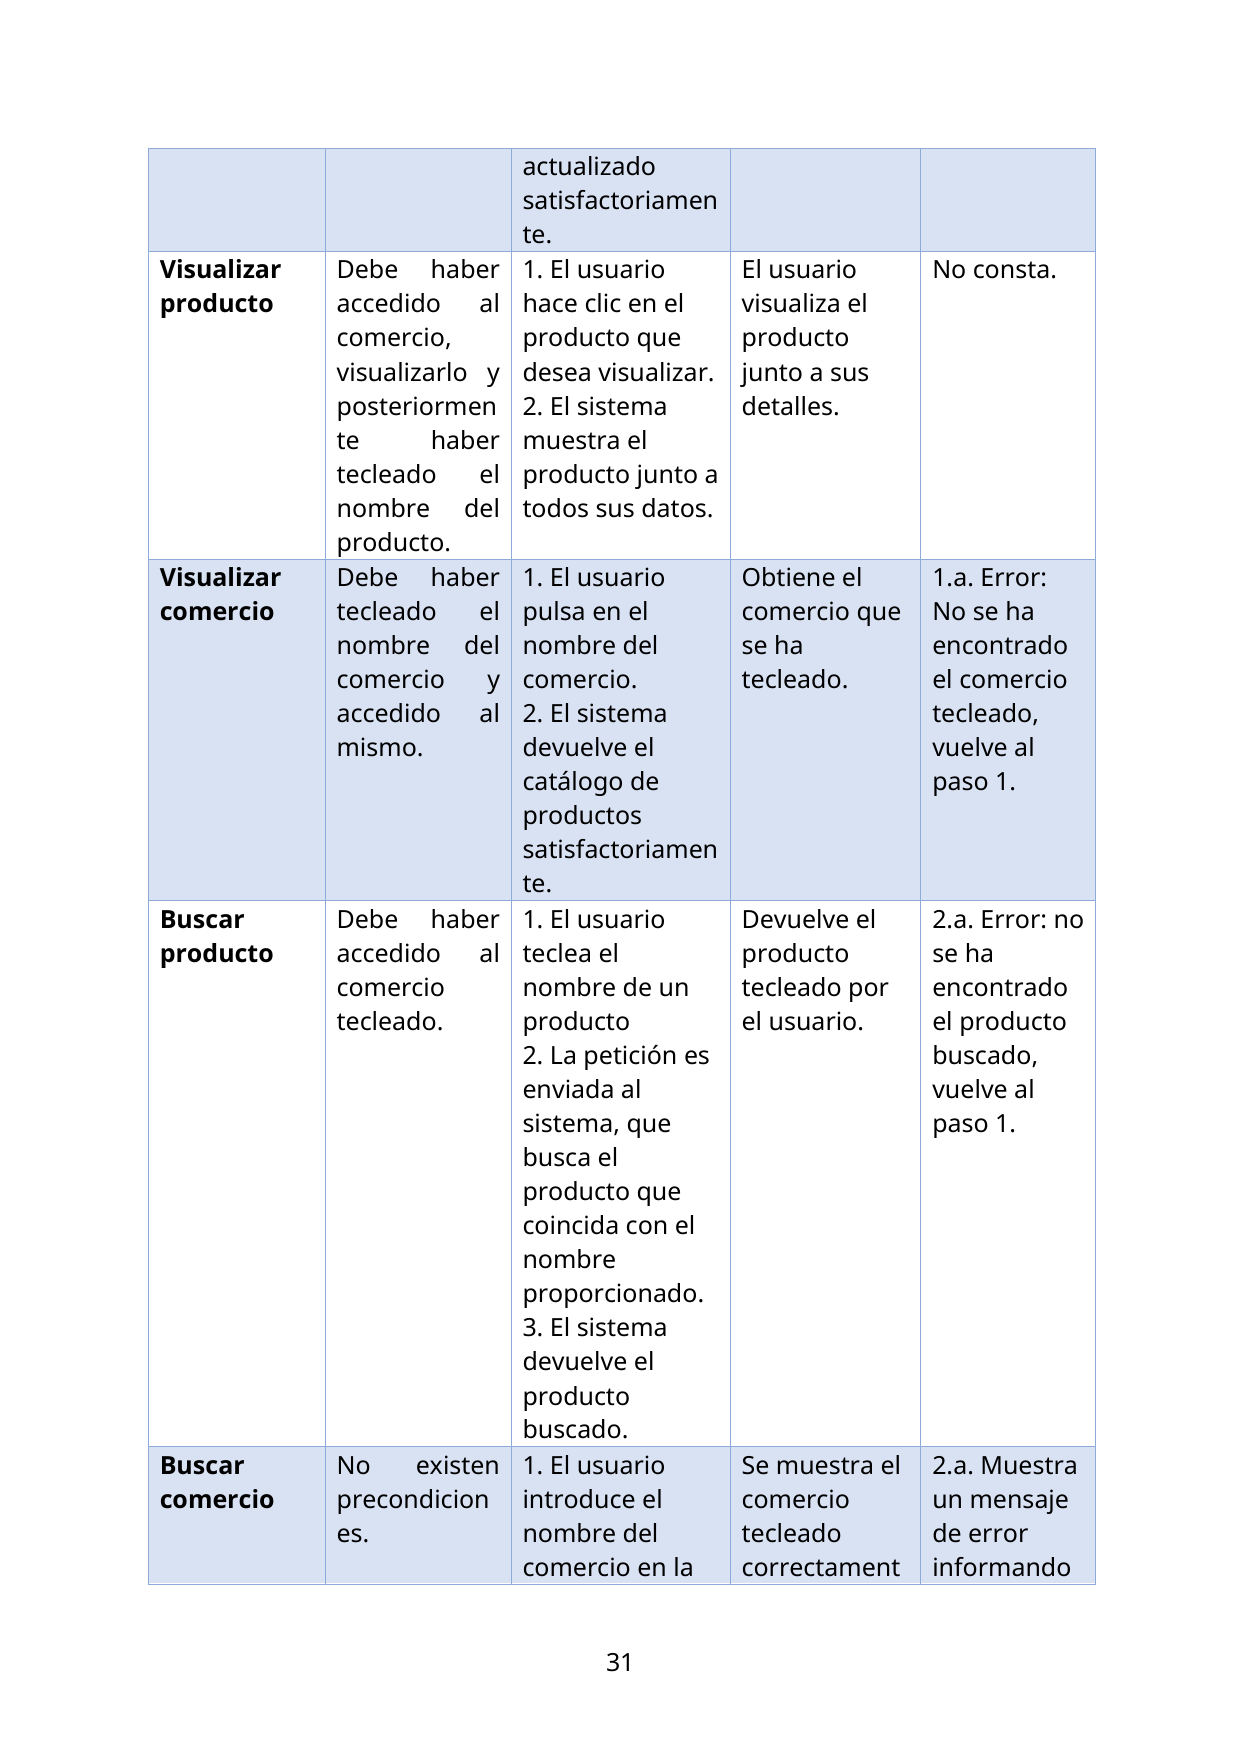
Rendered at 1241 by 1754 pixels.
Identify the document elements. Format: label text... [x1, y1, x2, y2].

table_cell Debe haber accedido al comercio, visualizarlo y posteriormente haber tecleado el nombre del producto. [326, 252, 511, 558]
table_cell No consta. [921, 252, 1095, 558]
table_cell Buscar producto [149, 901, 325, 1446]
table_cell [512, 149, 730, 251]
table_cell 1. El usuario teclea el nombre de un producto 2. La petición es enviada al sistema, que busca el producto que coincida con el nombre proporcionado. 3. El sistema devuelve el producto buscado. [512, 901, 730, 1446]
table_cell 2.a. Error: no se ha encontrado el producto buscado, vuelve al paso 1. [921, 901, 1095, 1446]
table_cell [921, 149, 1095, 251]
table_cell 1. El usuario pulsa en el nombre del comercio. 2. El sistema devuelve el catálogo de productos satisfactoriamente. [512, 560, 730, 900]
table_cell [512, 1447, 730, 1583]
table_cell Obtiene el comercio que se ha tecleado. [731, 560, 920, 900]
table_cell Actualizar perfil [149, 149, 325, 251]
table_cell Debe haber tecleado el nombre del comercio y accedido al mismo. [326, 560, 511, 900]
table_cell Visualizar producto [149, 252, 325, 558]
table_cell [731, 1447, 920, 1583]
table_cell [921, 1447, 1095, 1583]
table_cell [326, 149, 511, 251]
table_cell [731, 149, 920, 251]
table_cell Devuelve el producto tecleado por el usuario. [731, 901, 920, 1446]
table_cell Buscar comercio [149, 1447, 325, 1583]
table_cell Visualizar comercio [149, 560, 325, 900]
table_cell El usuario visualiza el producto junto a sus detalles. [731, 252, 920, 558]
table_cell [326, 1447, 511, 1583]
table_cell Debe haber accedido al comercio tecleado. [326, 901, 511, 1446]
table_cell 1.a. Error: No se ha encontrado el comercio tecleado, vuelve al paso 1. [921, 560, 1095, 900]
table_cell 1. El usuario hace clic en el producto que desea visualizar. 2. El sistema muestra el producto junto a todos sus datos. [512, 252, 730, 558]
